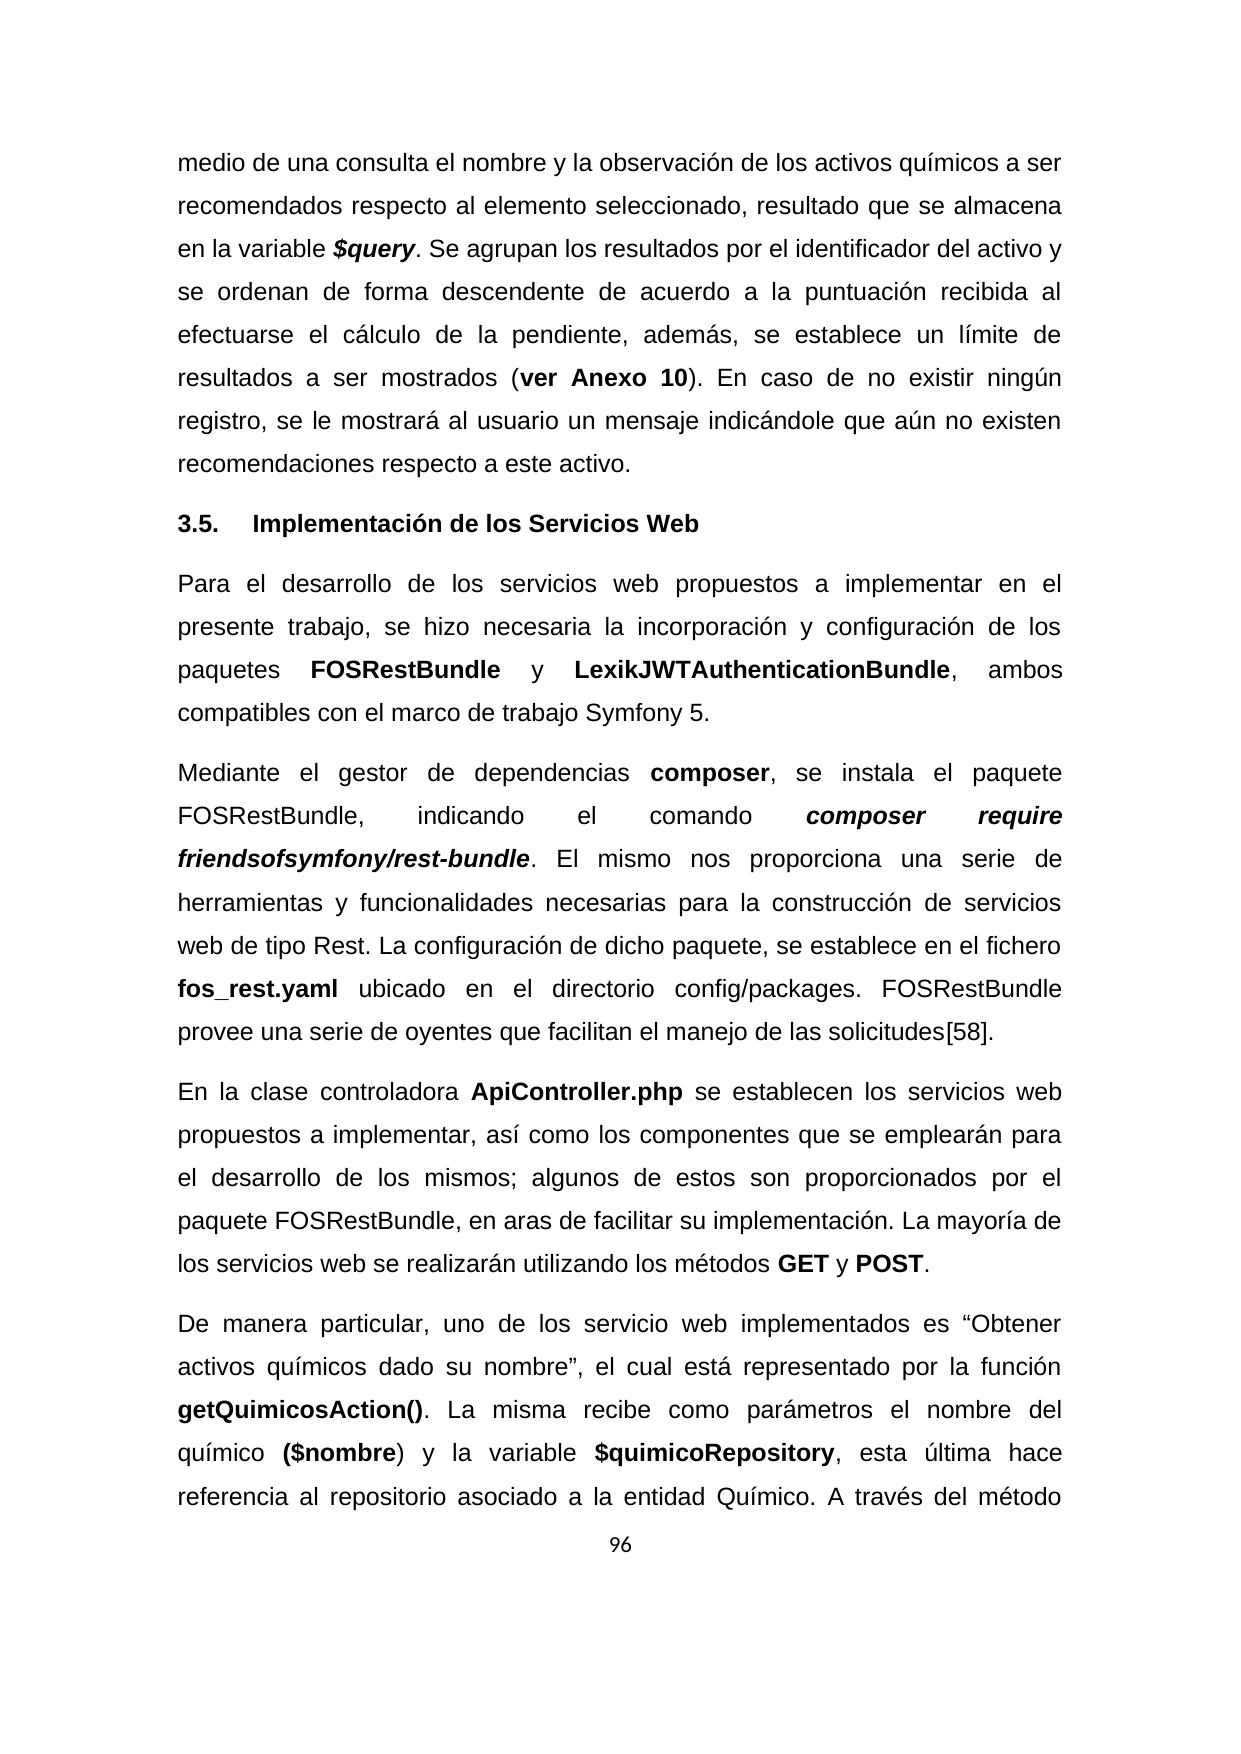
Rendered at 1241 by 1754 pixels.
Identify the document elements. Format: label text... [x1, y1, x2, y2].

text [177, 148, 1063, 478]
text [177, 1309, 1063, 1510]
text Para el desarrollo de los servicios web propuestos a implementar en el presente trabajo, se hizo necesaria la incorporación y configuración de los paquetes FOSRestBundle y LexikJWTAuthenticationBundle, ambos compatibles con el marco de trabajo Symfony 5. [177, 569, 1063, 727]
text Mediante el gestor de dependencias composer, se instala el paquete FOSRestBundle, indicando el comando composer require friendsofsymfony/rest-bundle. El mismo nos proporciona una serie de herramientas y funcionalidades necesarias para la construcción de servicios web de tipo Rest. La configuración de dicho paquete, se establece en el fichero fos_rest.yaml ubicado en el directorio config/packages. FOSRestBundle provee una serie de oyentes que facilitan el manejo de las solicitudes[58]. [177, 758, 1063, 1046]
text En la clase controladora ApiController.php se establecen los servicios web propuestos a implementar, así como los componentes que se emplearán para el desarrollo de los mismos; algunos de estos son proporcionados por el paquete FOSRestBundle, en aras de facilitar su implementación. La mayoría de los servicios web se realizarán utilizando los métodos GET y POST. [177, 1077, 1063, 1278]
list Implementación de los Servicios Web [177, 509, 1063, 538]
